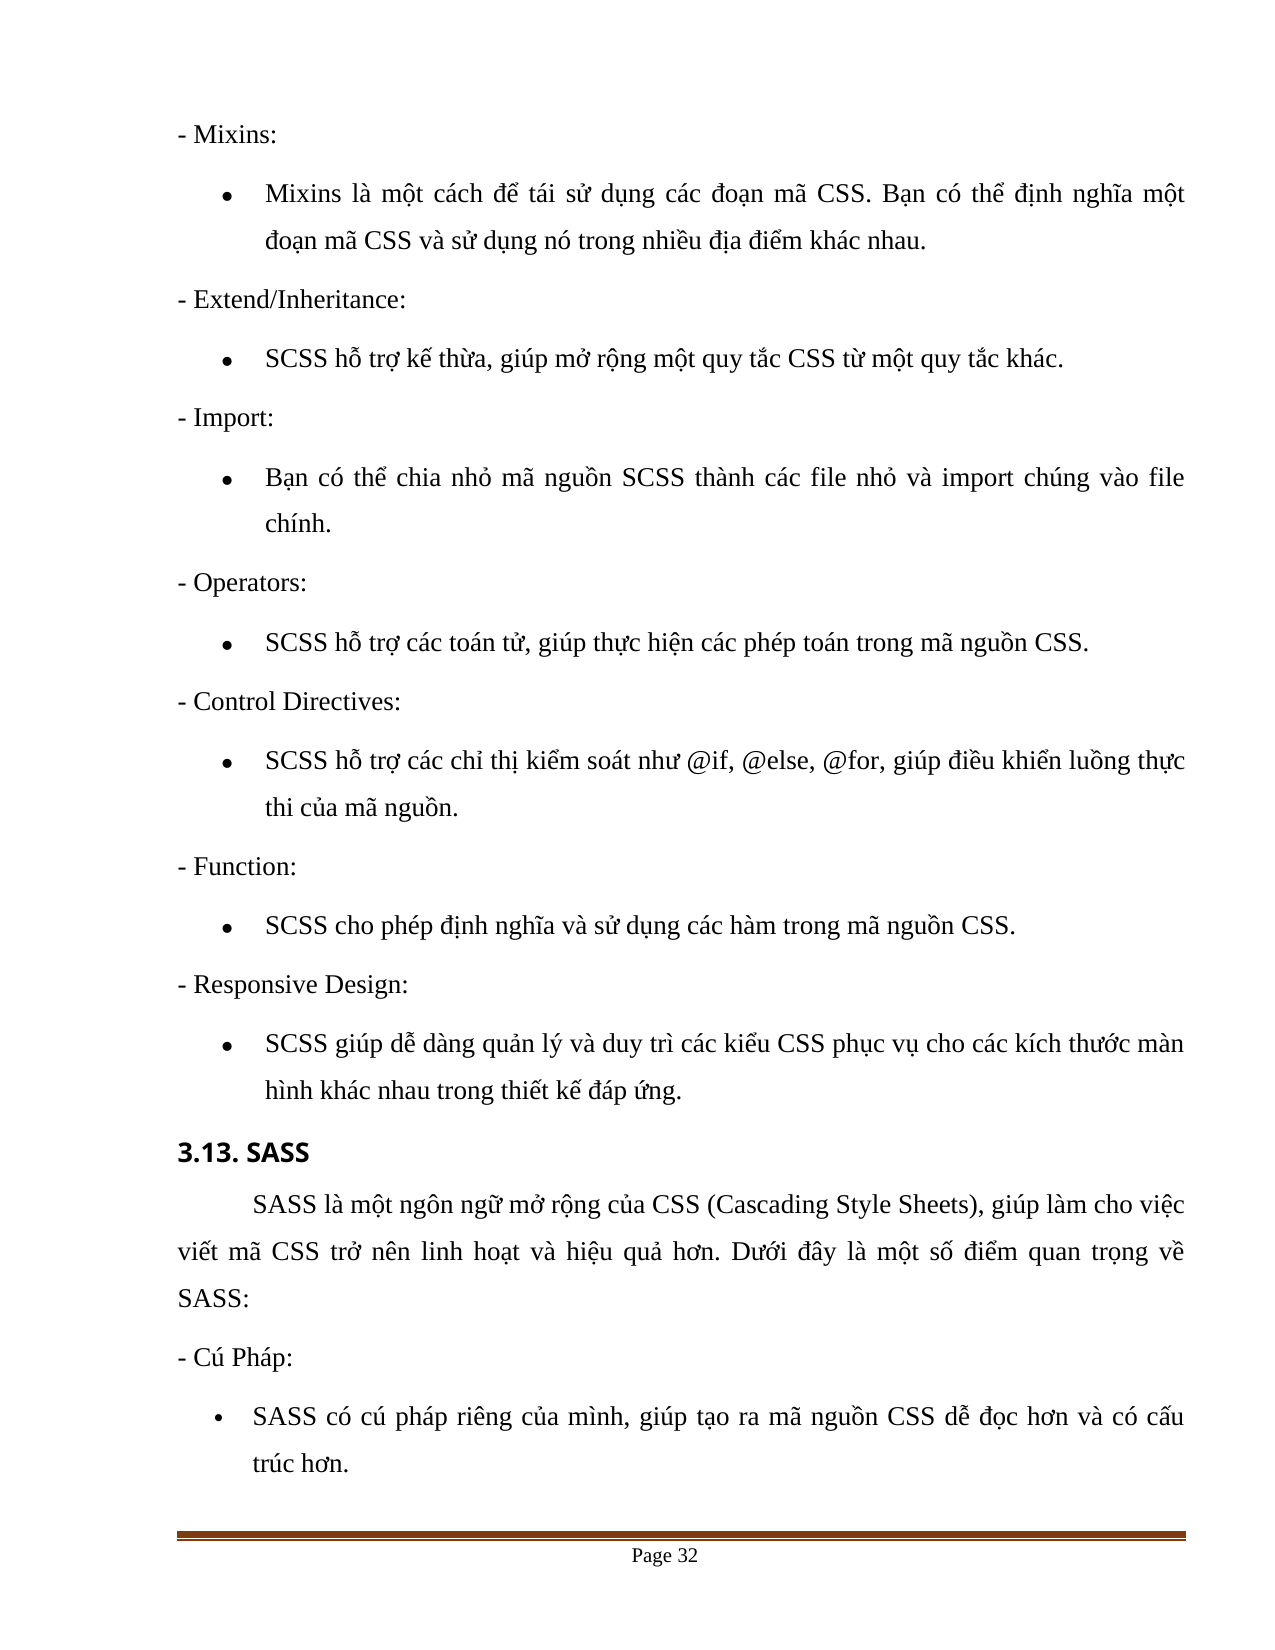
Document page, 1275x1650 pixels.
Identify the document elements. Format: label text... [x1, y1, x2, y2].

list SASS có cú pháp riêng của mình, giúp tạo ra mã nguồn CSS dễ đọc hơn và có cấu trúc hơn. [215, 1400, 1186, 1478]
text - Operators: [177, 566, 1186, 598]
list SCSS hỗ trợ các toán tử, giúp thực hiện các phép toán trong mã nguồn CSS. [221, 626, 1186, 657]
text - Function: [177, 850, 1186, 881]
text SASS là một ngôn ngữ mở rộng của CSS (Cascading Style Sheets), giúp làm cho việc viết mã CSS trở nên linh hoạt và hiệu quả hơn. Dưới đây là một số điểm quan trọng về SASS: [177, 1188, 1186, 1313]
text - Import: [177, 401, 1186, 433]
subtitle 3.13. SASS [177, 1133, 1186, 1170]
text - Responsive Design: [177, 968, 1186, 999]
list Bạn có thể chia nhỏ mã nguồn SCSS thành các file nhỏ và import chúng vào file chính. [221, 461, 1186, 538]
text - Mixins: [177, 118, 1186, 149]
list SCSS cho phép định nghĩa và sử dụng các hàm trong mã nguồn CSS. [221, 909, 1186, 940]
text - Cú Pháp: [177, 1341, 1186, 1372]
list SCSS hỗ trợ các chỉ thị kiểm soát như @if, @else, @for, giúp điều khiển luồng thực thi của mã nguồn. [221, 744, 1186, 822]
text - Control Directives: [177, 685, 1186, 716]
list SCSS giúp dễ dàng quản lý và duy trì các kiểu CSS phục vụ cho các kích thước màn hình khác nhau trong thiết kế đáp ứng. [221, 1027, 1186, 1105]
list Mixins là một cách để tái sử dụng các đoạn mã CSS. Bạn có thể định nghĩa một đoạn mã CSS và sử dụng nó trong nhiều địa điểm khác nhau. [221, 177, 1186, 255]
text - Extend/Inheritance: [177, 283, 1186, 314]
list SCSS hỗ trợ kế thừa, giúp mở rộng một quy tắc CSS từ một quy tắc khác. [221, 342, 1186, 373]
